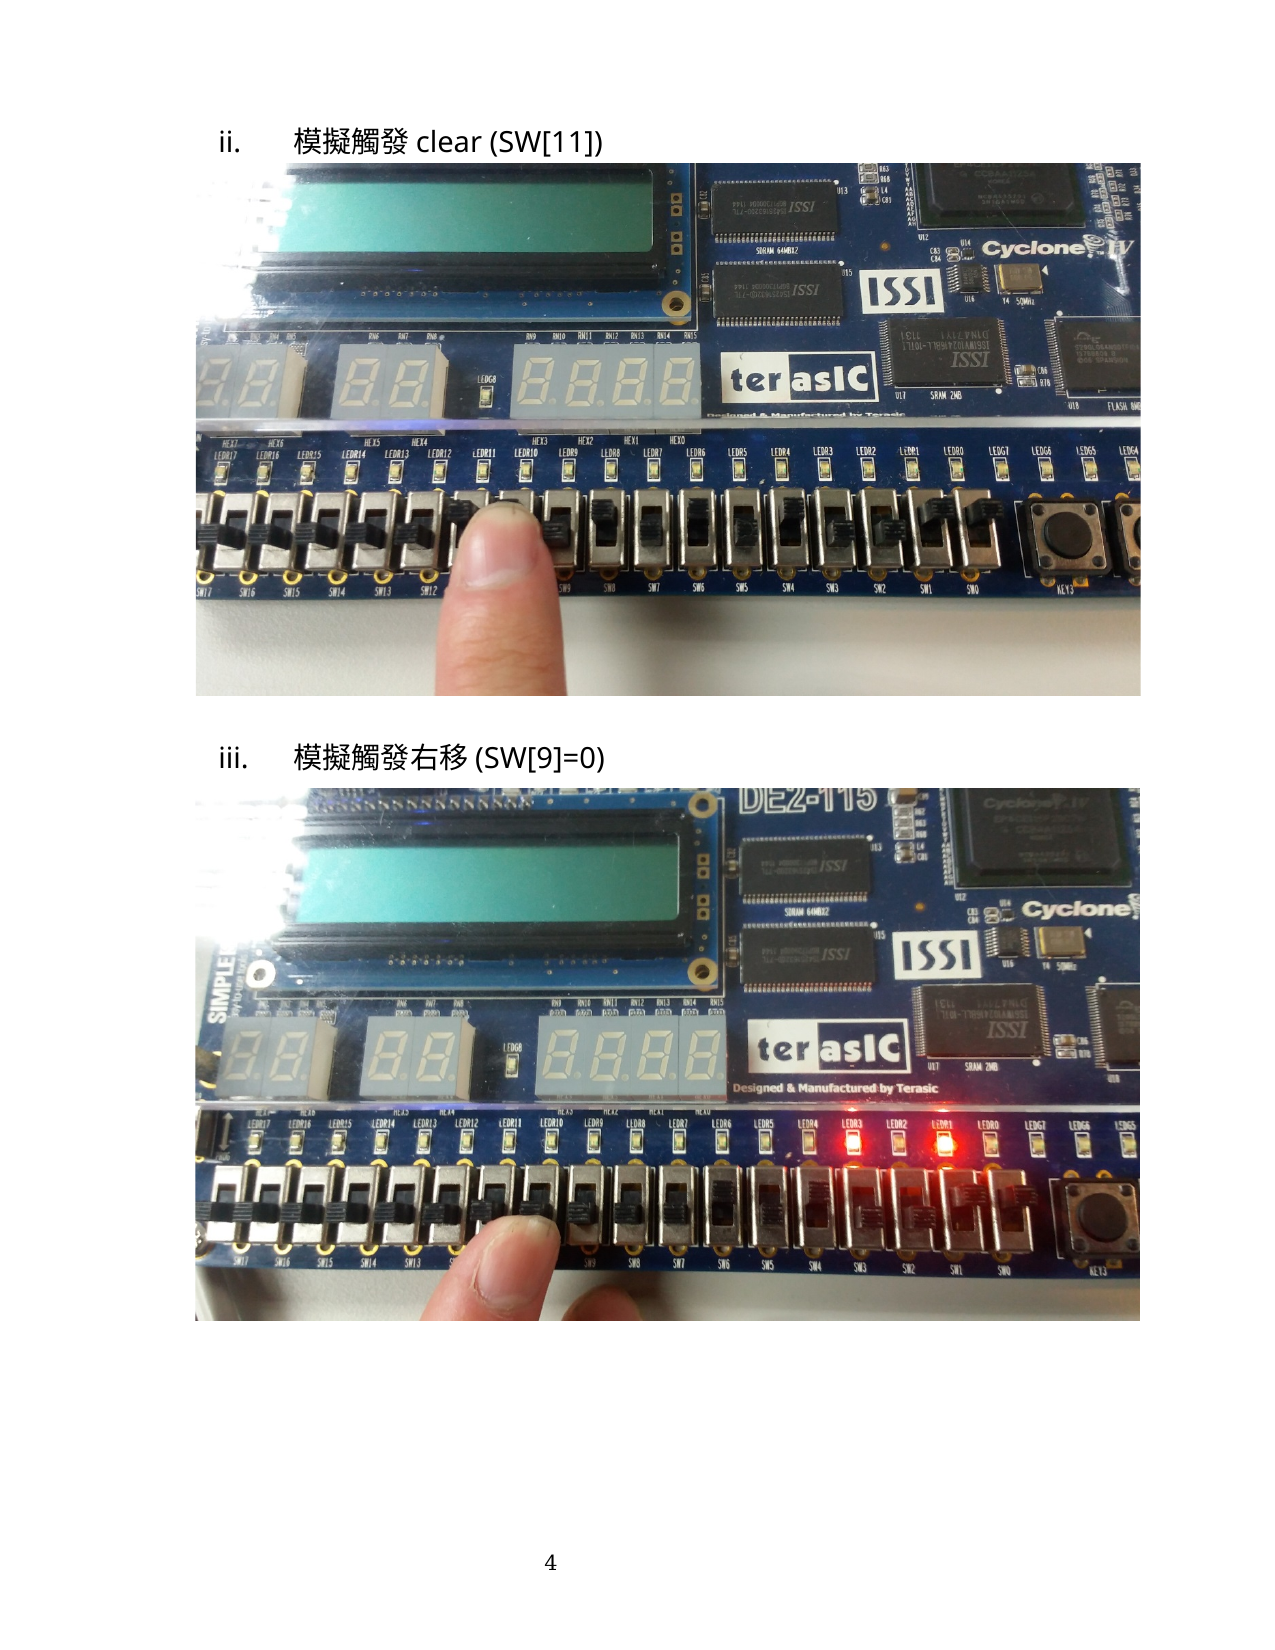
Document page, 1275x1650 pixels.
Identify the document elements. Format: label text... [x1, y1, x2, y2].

list 模擬觸發clear (SW[11]) [218, 118, 1157, 161]
picture [195, 788, 1140, 1321]
picture [195, 163, 1141, 696]
list 模擬觸發右移 (SW[9]=0) [218, 735, 1157, 777]
